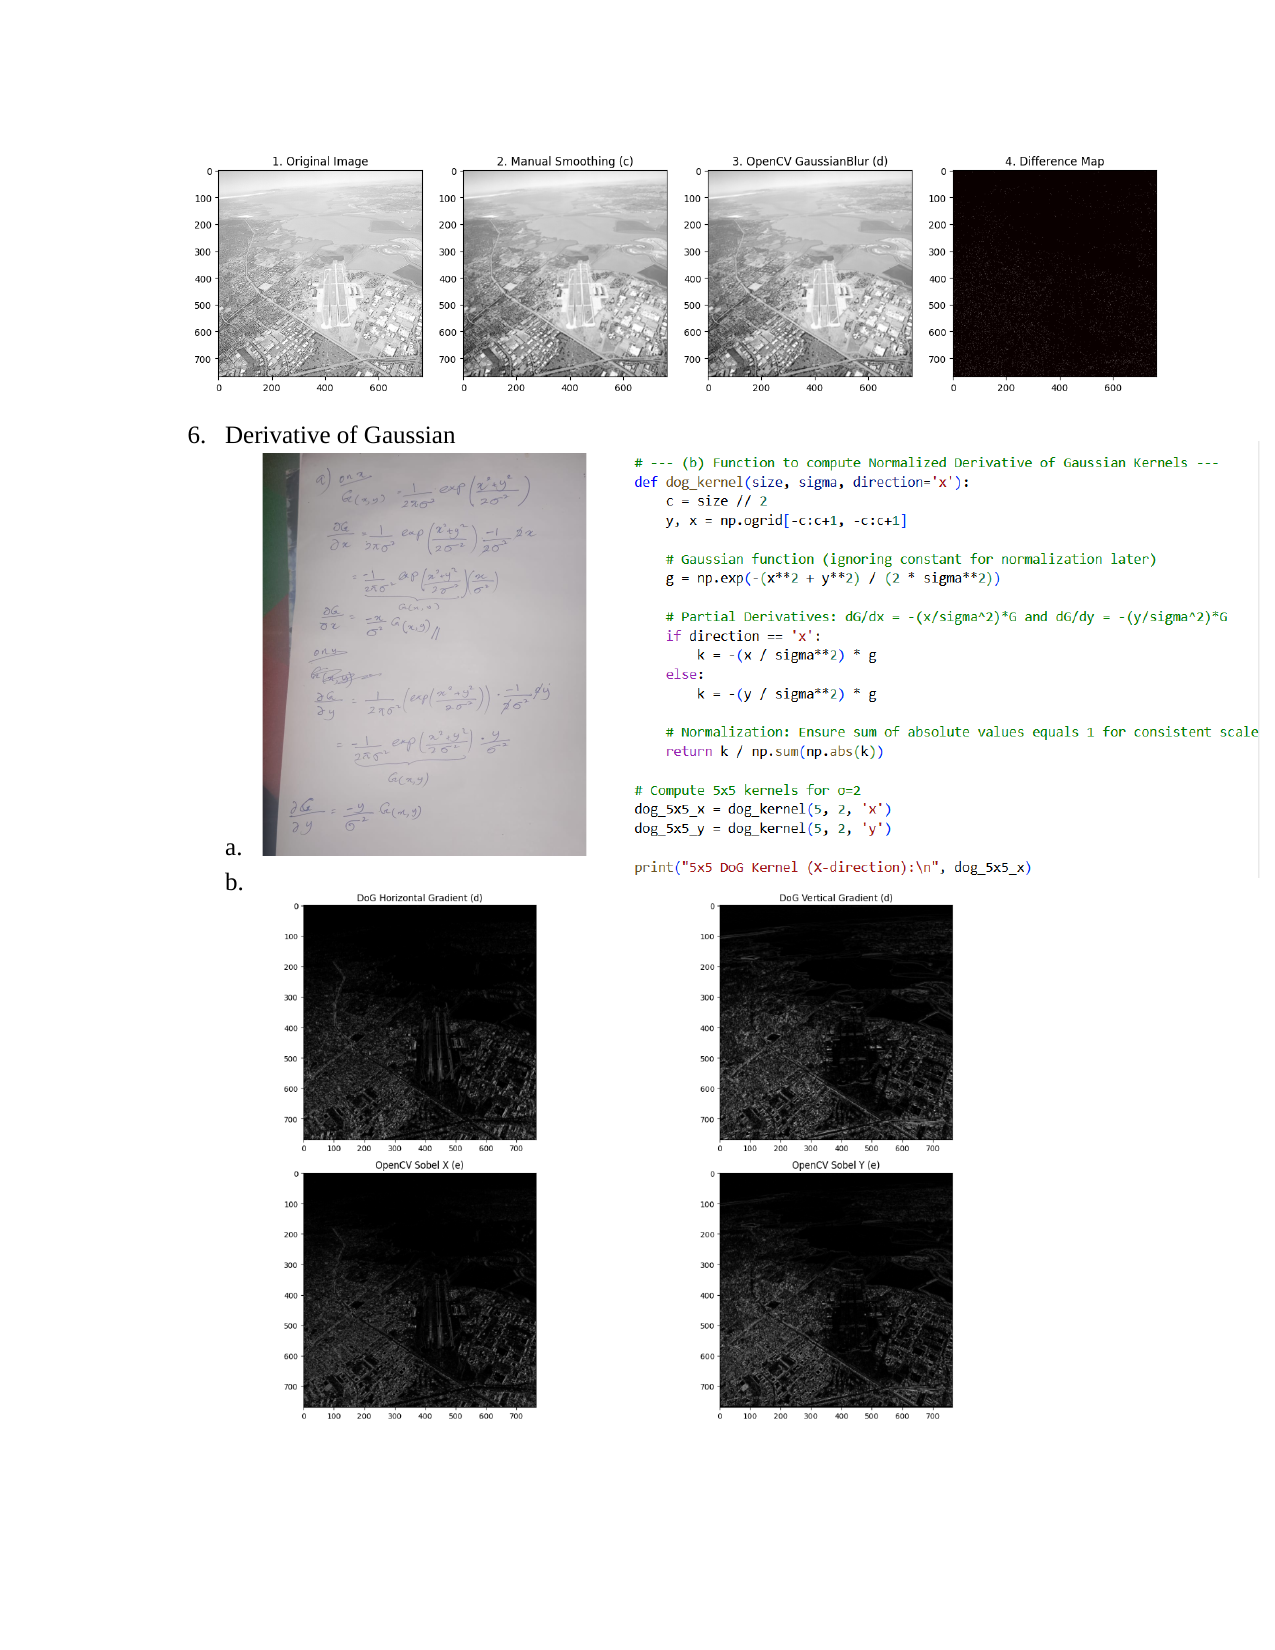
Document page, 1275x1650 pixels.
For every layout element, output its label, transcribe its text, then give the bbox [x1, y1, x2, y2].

picture [262, 453, 587, 856]
list Derivative of Gaussian [187, 420, 1125, 449]
picture [622, 441, 1275, 878]
picture [187, 150, 1163, 399]
picture [278, 889, 957, 1425]
